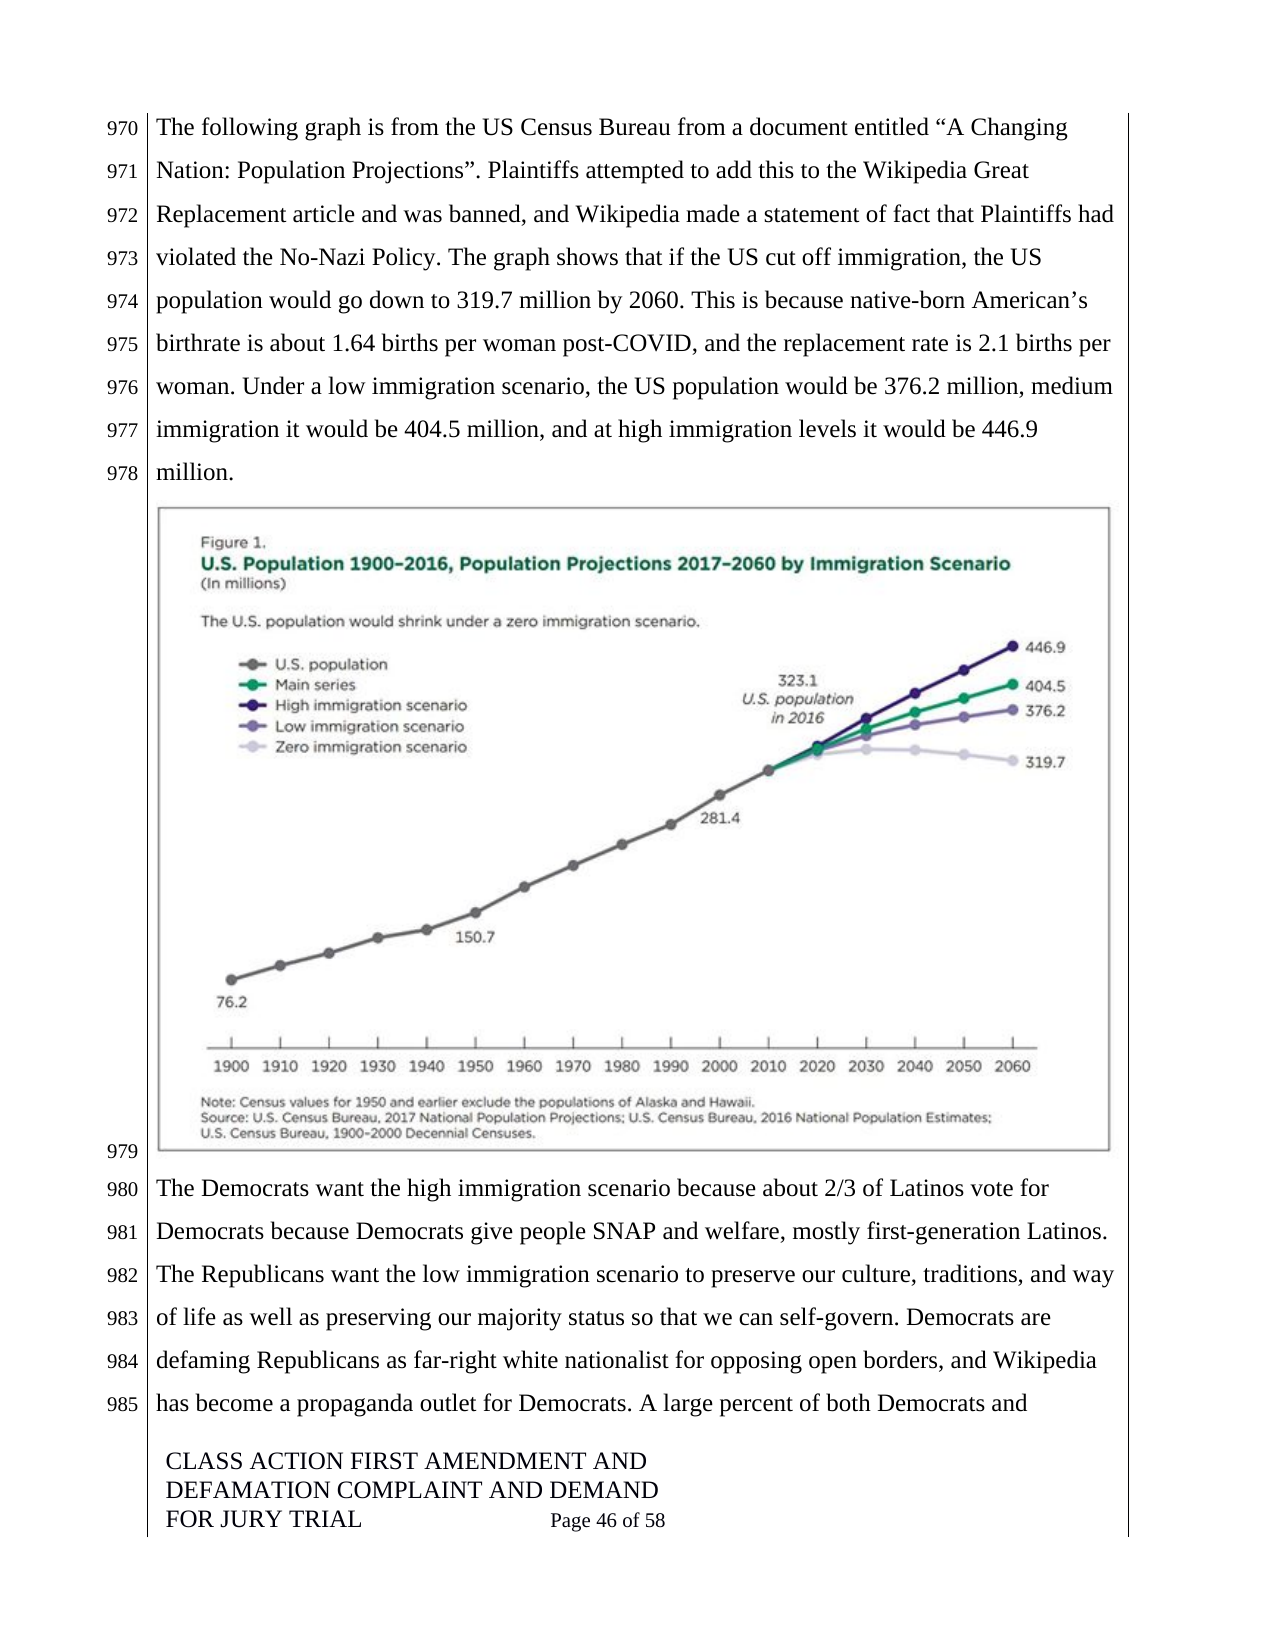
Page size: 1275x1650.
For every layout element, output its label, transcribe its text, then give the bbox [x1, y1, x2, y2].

picture [155, 500, 1120, 1159]
text The following graph is from the US Census Bureau from a document entitled “A Changing Nation: Population Projections”. Plaintiffs attempted to add this to the Wikipedia Great Replacement article and was banned, and Wikipedia made a statement of fact that Plaintiffs had violated the No-Nazi Policy. The graph shows that if the US cut off immigration, the US population would go down to 319.7 million by 2060. This is because native-born American’s birthrate is about 1.64 births per woman post-COVID, and the replacement rate is 2.1 births per woman. Under a low immigration scenario, the US population would be 376.2 million, medium immigration it would be 404.5 million, and at high immigration levels it would be 446.9 million. [156, 112, 1119, 486]
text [156, 1173, 1119, 1417]
